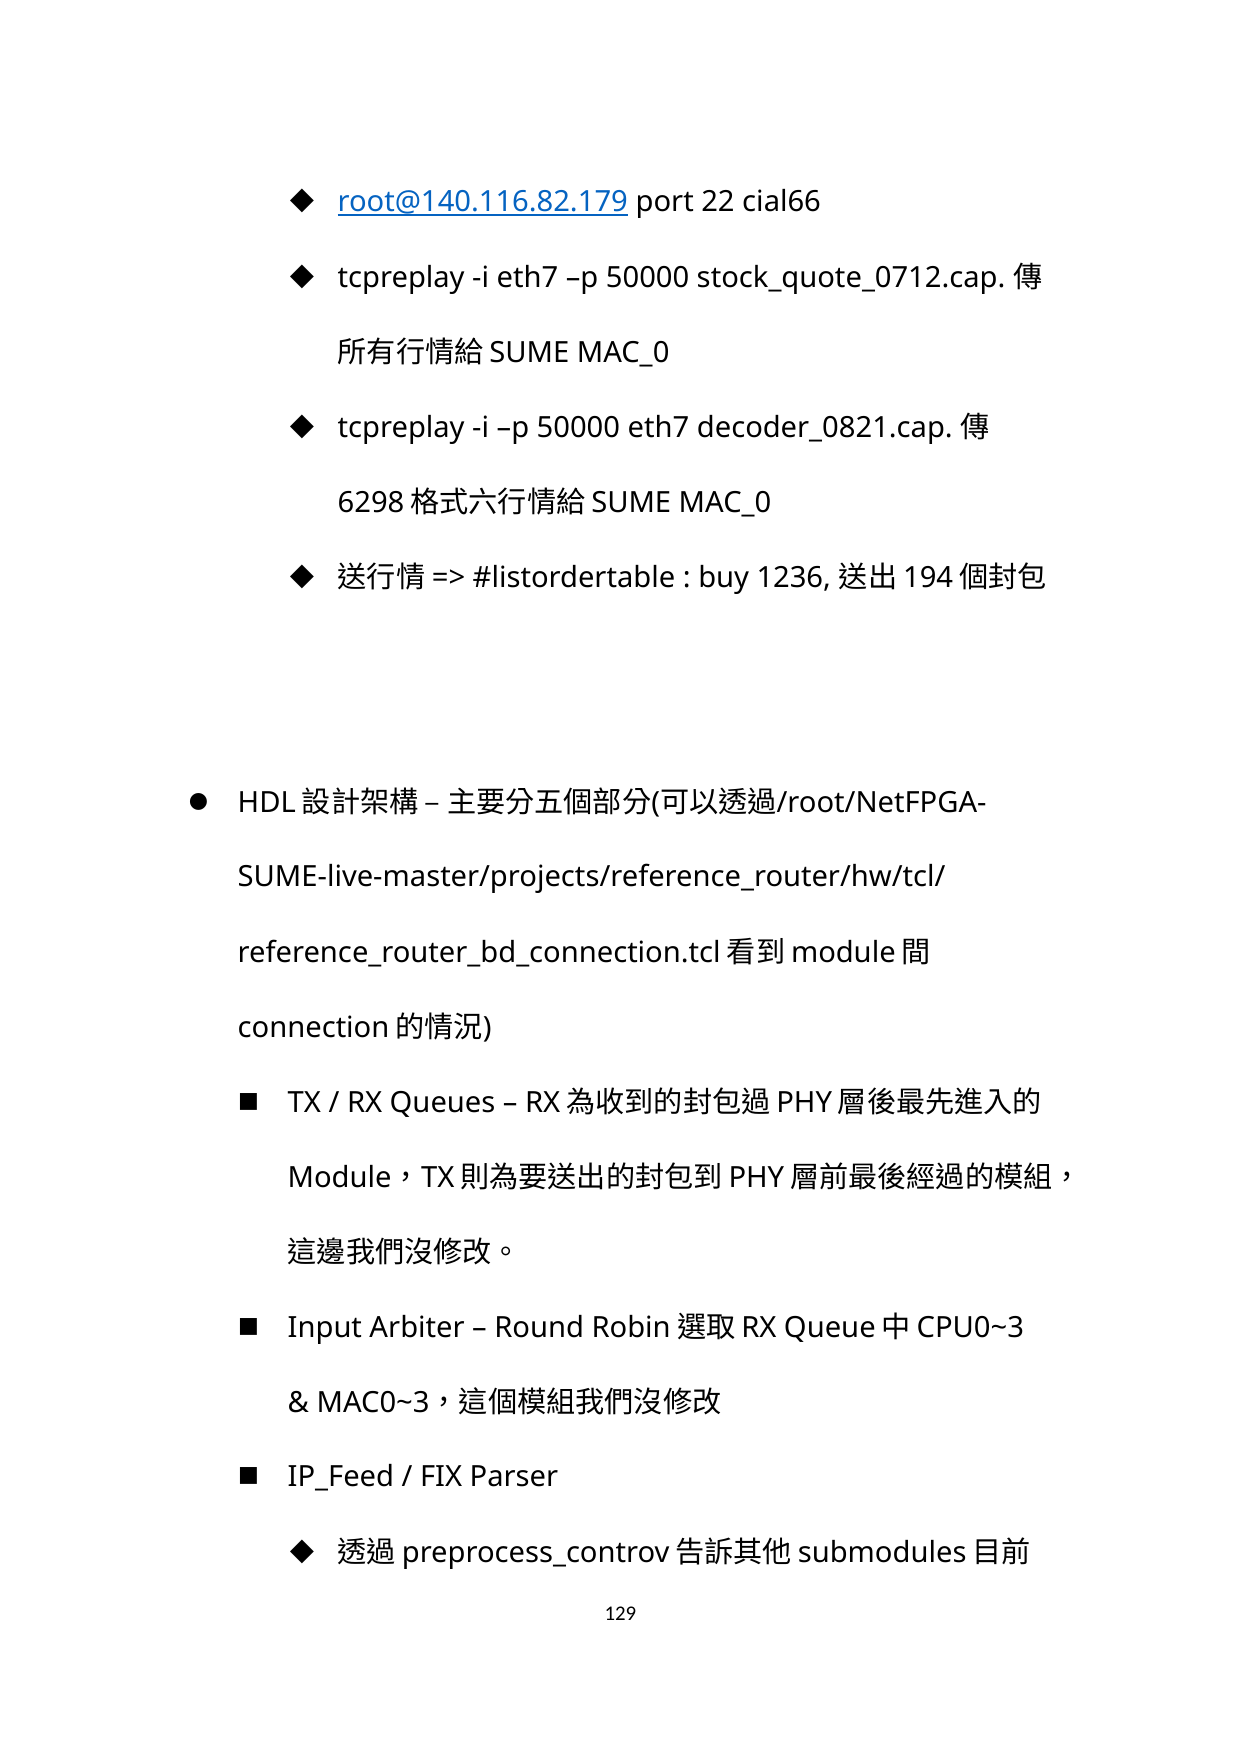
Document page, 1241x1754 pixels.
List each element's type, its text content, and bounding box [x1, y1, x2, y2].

list tcpreplay -i eth7 –p 50000 stock_quote_0712.cap. 傳所有行情給SUME MAC_0 [287, 237, 1053, 387]
list IP_Feed / FIX Parser [237, 1437, 1053, 1512]
list tcpreplay -i –p 50000 eth7 decoder_0821.cap. 傳6298格式六行情給SUME MAC_0 [287, 387, 1053, 537]
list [287, 1512, 1053, 1587]
list TX / RX Queues – RX為收到的封包過PHY層後最先進入的Module，TX則為要送出的封包到PHY層前最後經過的模組，這邊我們沒修改。 [237, 1062, 1053, 1287]
list 送行情 => #listordertable : buy 1236, 送出194個封包 [287, 537, 1053, 612]
list HDL設計架構 – 主要分五個部分(可以透過/root/NetFPGA-SUME-live-master/projects/reference_router/hw/tcl/reference_router_bd_connection.tcl看到module間connection的情況) [187, 762, 1053, 1062]
list Input Arbiter – Round Robin選取RX Queue中CPU0~3 & MAC0~3，這個模組我們沒修改 [237, 1287, 1053, 1437]
list root@140.116.82.179 port 22 cial66 [287, 162, 1053, 237]
